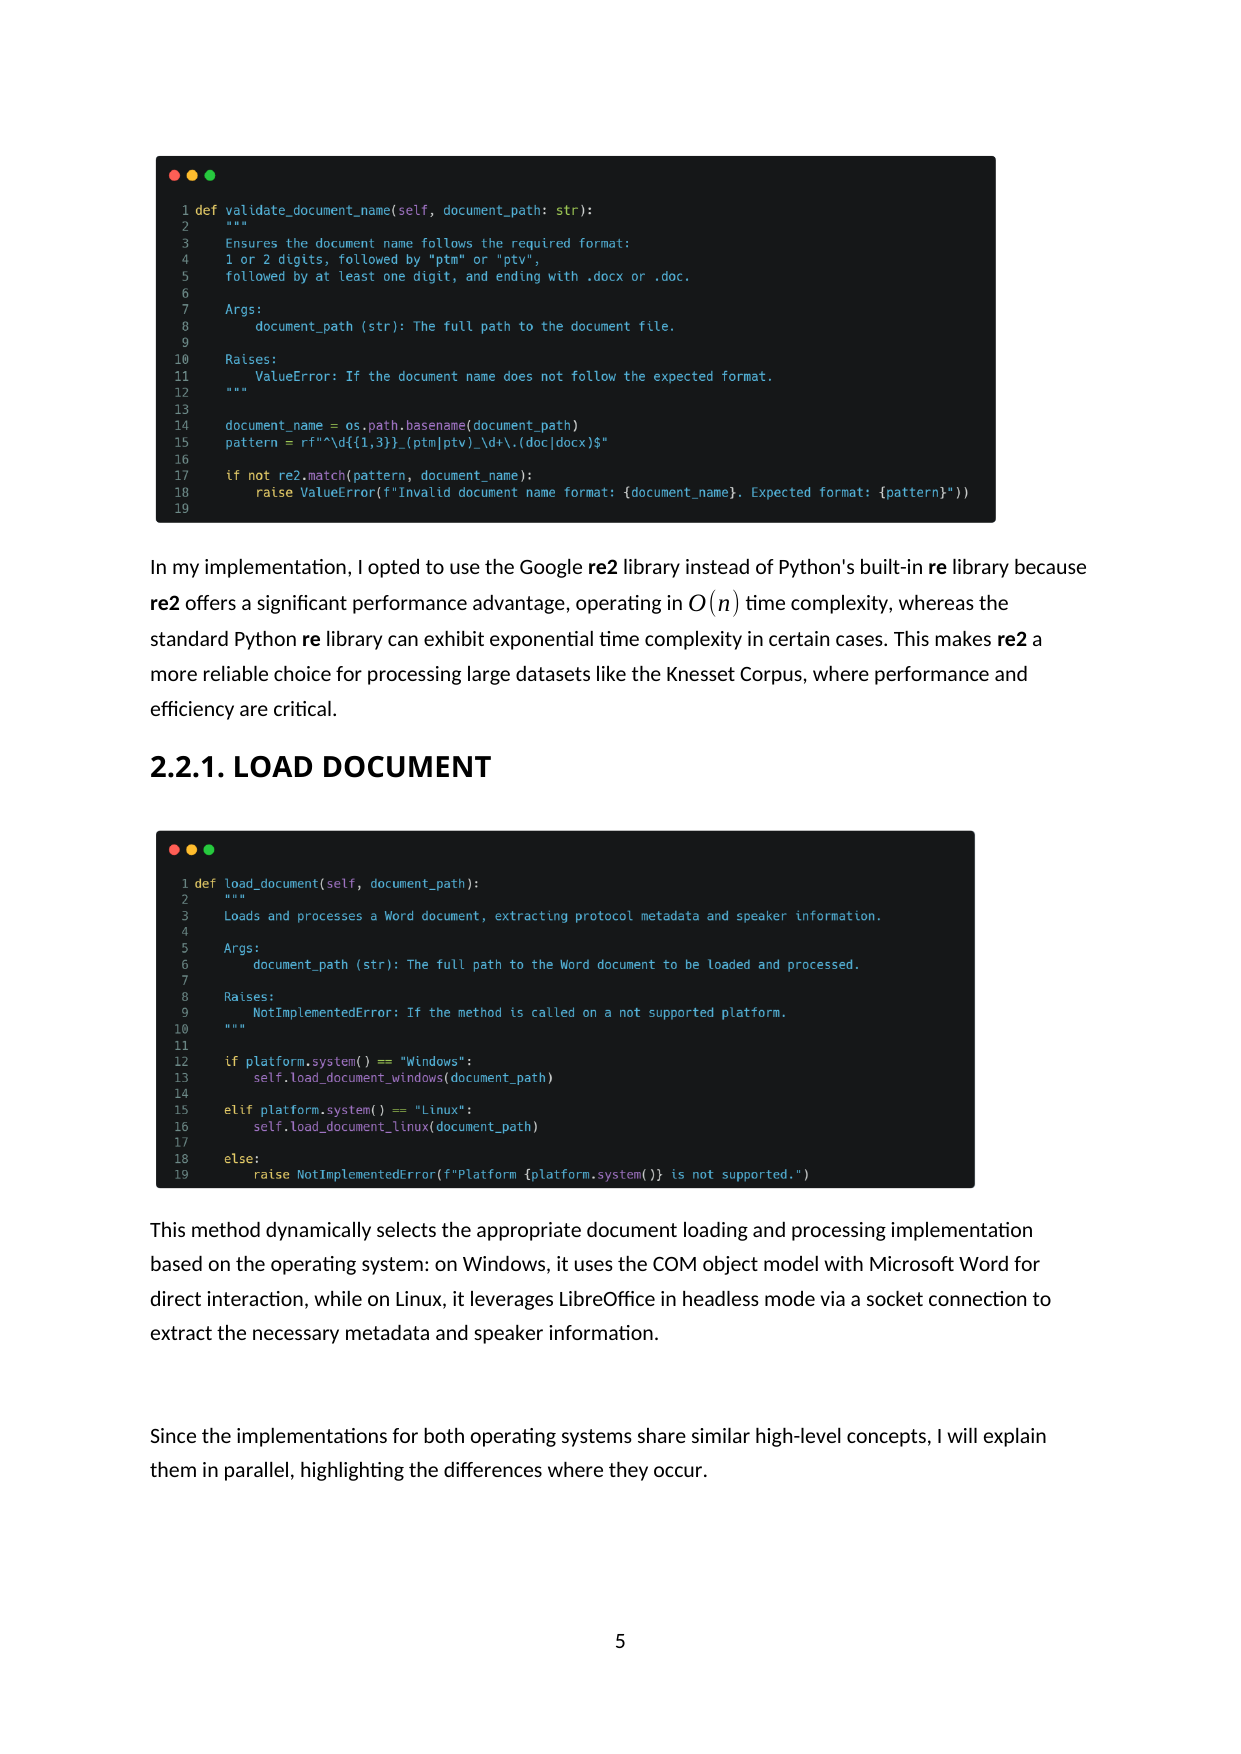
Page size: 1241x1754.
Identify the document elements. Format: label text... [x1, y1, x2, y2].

text Since the implementations for both operating systems share similar high-level concepts, I will explain them in parallel, highlighting the differences where they occur. [150, 1422, 1090, 1483]
text In my implementation, I opted to use the Google re2 library instead of Python's built-in re library because re2 offers a significant performance advantage, operating in time complexity, whereas the standard Python re library can exhibit exponential time complexity in certain cases. This makes re2 a more reliable choice for processing large datasets like the Knesset Corpus, where performance and efficiency are critical. [150, 553, 1090, 721]
subtitle 2.2.1. Load Document [150, 746, 1090, 825]
text This method dynamically selects the appropriate document loading and processing implementation based on the operating system: on Windows, it uses the COM object model with Microsoft Word for direct interaction, while on Linux, it leverages LibreOffice in headless mode via a socket connection to extract the necessary metadata and speaker information. [150, 1216, 1090, 1346]
picture [150, 150, 1003, 529]
picture [150, 825, 982, 1192]
